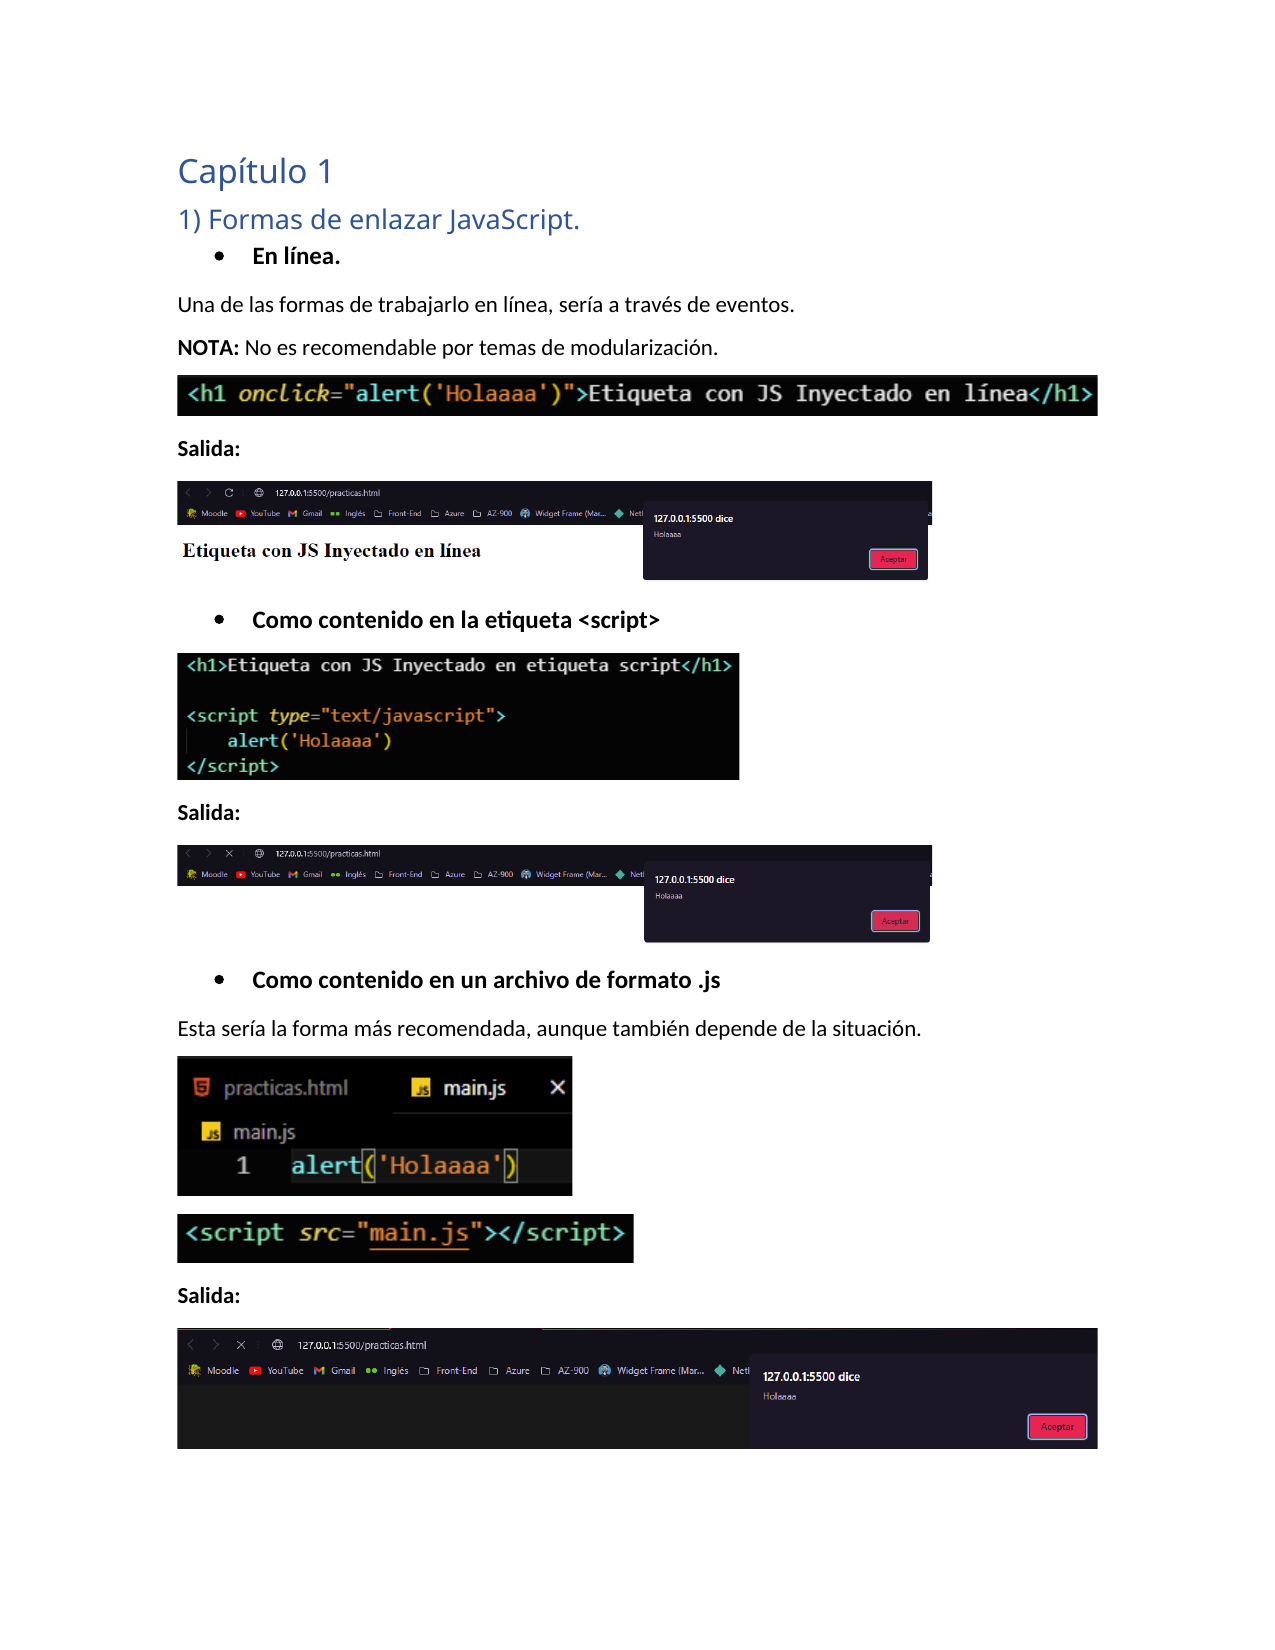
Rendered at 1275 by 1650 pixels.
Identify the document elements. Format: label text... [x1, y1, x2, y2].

list En línea. [215, 241, 1098, 271]
subtitle 1) Formas de enlazar JavaScript. [177, 201, 1098, 238]
picture [177, 1328, 1098, 1449]
list Como contenido en un archivo de formato .js [215, 964, 1098, 994]
picture [177, 845, 933, 946]
picture [177, 653, 740, 780]
text Salida: [177, 798, 1098, 826]
picture [177, 1056, 573, 1196]
text Salida: [177, 434, 1098, 462]
text NOTA: No es recomendable por temas de modularización. [177, 333, 1098, 361]
picture [177, 1214, 634, 1263]
text Salida: [177, 1282, 1098, 1309]
subtitle Capítulo 1 [177, 148, 1098, 193]
text Esta sería la forma más recomendada, aunque también depende de la situación. [177, 1014, 1098, 1042]
picture [177, 481, 933, 585]
list Como contenido en la etiqueta <script> [215, 604, 1098, 634]
picture [177, 375, 1098, 416]
text Una de las formas de trabajarlo en línea, sería a través de eventos. [177, 290, 1098, 318]
